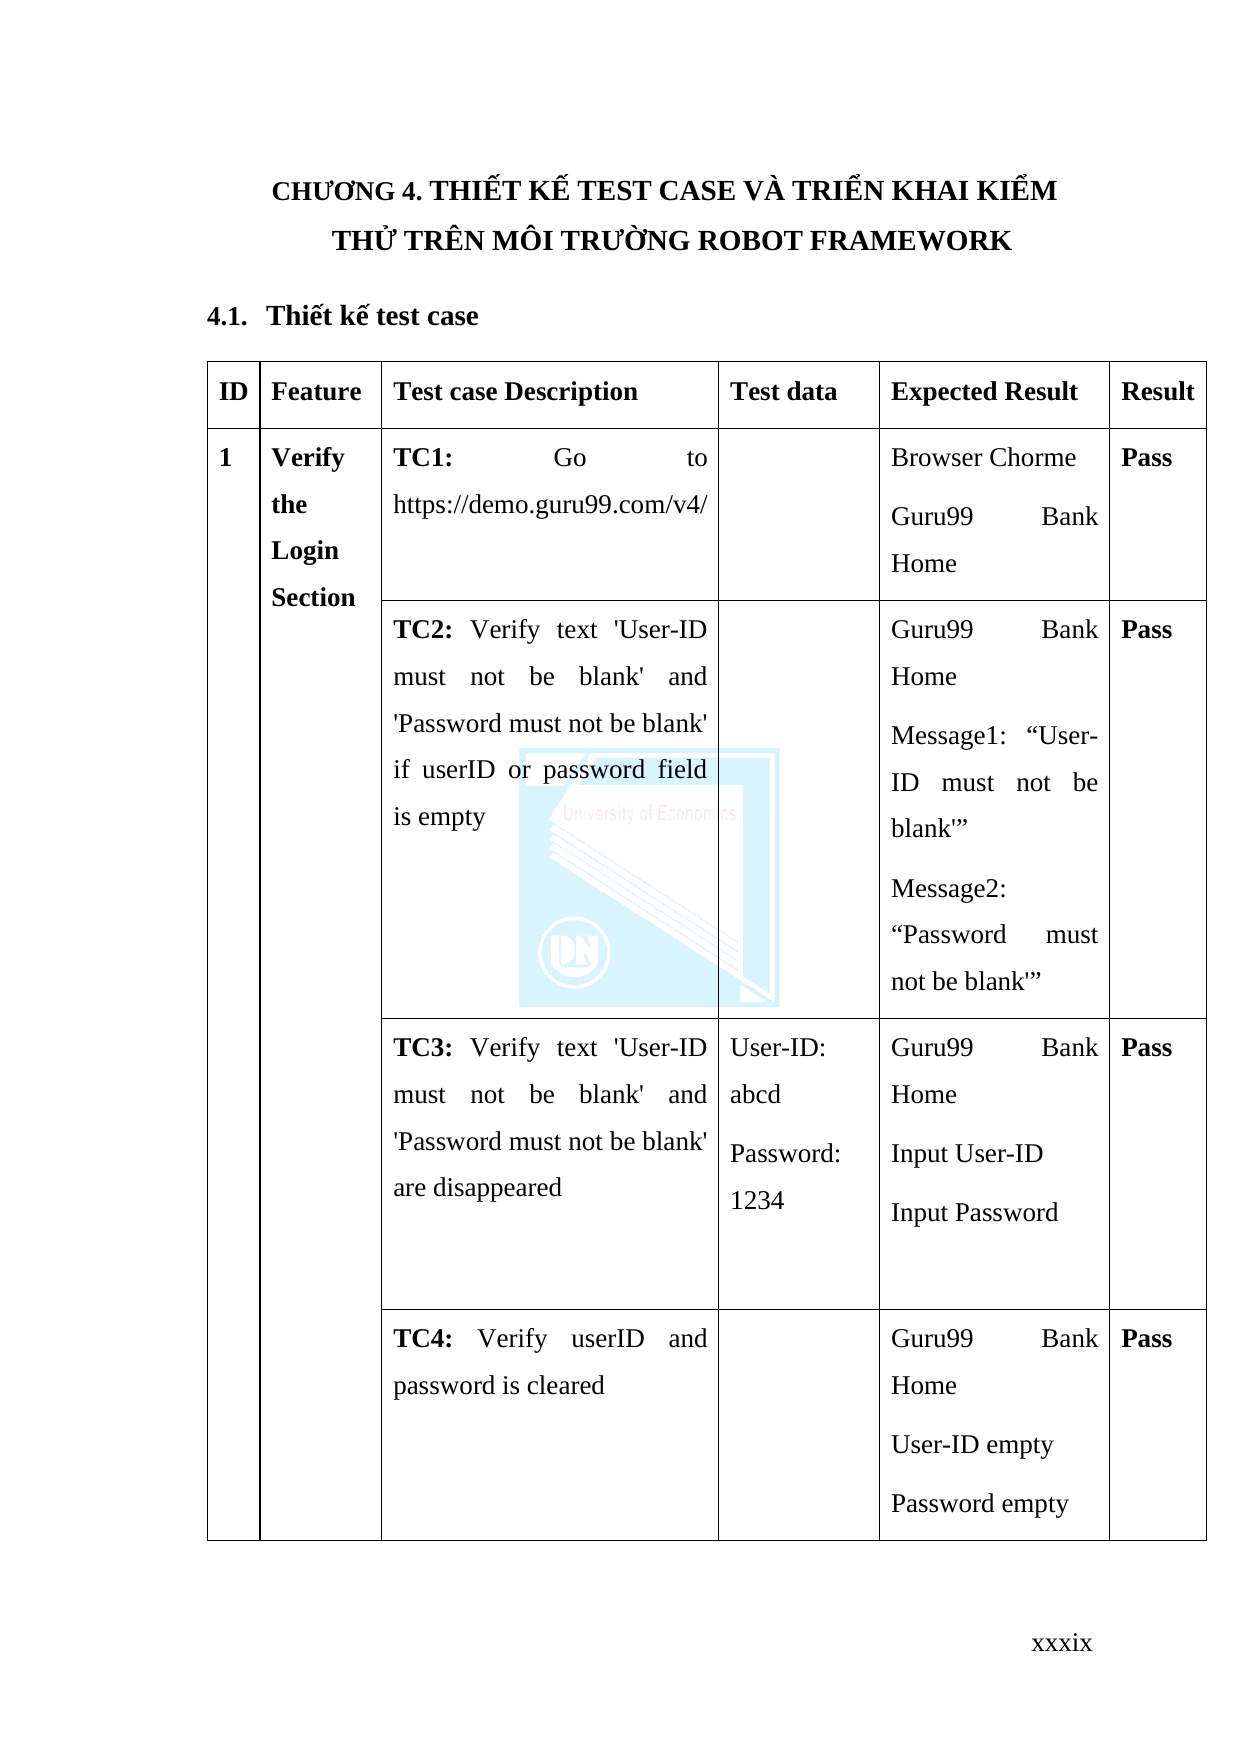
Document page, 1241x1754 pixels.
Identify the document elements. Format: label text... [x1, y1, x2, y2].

table_cell Browser Chorme Guru99 Bank Home [880, 429, 1109, 600]
table_cell Verify the Login Section [261, 429, 381, 1540]
table_cell Guru99 Bank Home Input User-ID Input Password [880, 1019, 1109, 1309]
table_cell TC2: Verify text 'User-ID must not be blank' and 'Password must not be blank' if userID or password field is empty [382, 601, 718, 1018]
subtitle THIẾT KẾ TEST CASE VÀ TRIỂN KHAI KIỂM THỬ TRÊN MÔI TRƯỜNG ROBOT FRAMEWORK [237, 173, 1092, 257]
table_cell Pass [1110, 1019, 1206, 1309]
table_header Test data [719, 362, 879, 428]
table_cell TC4: Verify userID and password is cleared [382, 1310, 718, 1540]
subtitle Thiết kế test case [207, 298, 1092, 332]
table_header Feature [261, 362, 381, 428]
table_cell Guru99 Bank Home Message1: “User-ID must not be blank'” Message2: “Password must not be blank'” [880, 601, 1109, 1018]
table_header ID [208, 362, 259, 428]
table_header Expected Result [880, 362, 1109, 428]
table_cell Pass [1110, 1310, 1206, 1540]
table_cell Pass [1110, 601, 1206, 1018]
table_header Result [1110, 362, 1206, 428]
table_cell [719, 1310, 879, 1540]
table_cell 1 [208, 429, 259, 1540]
table_cell [719, 601, 879, 1018]
table_cell User-ID: abcd Password: 1234 [719, 1019, 879, 1309]
table_cell Guru99 Bank Home User-ID empty Password empty [880, 1310, 1109, 1540]
table_cell TC1: Go to https://demo.guru99.com/v4/ [382, 429, 718, 600]
table_header Test case Description [382, 362, 718, 428]
table_cell [719, 429, 879, 600]
table_cell Pass [1110, 429, 1206, 600]
table_cell TC3: Verify text 'User-ID must not be blank' and 'Password must not be blank' are disappeared [382, 1019, 718, 1309]
